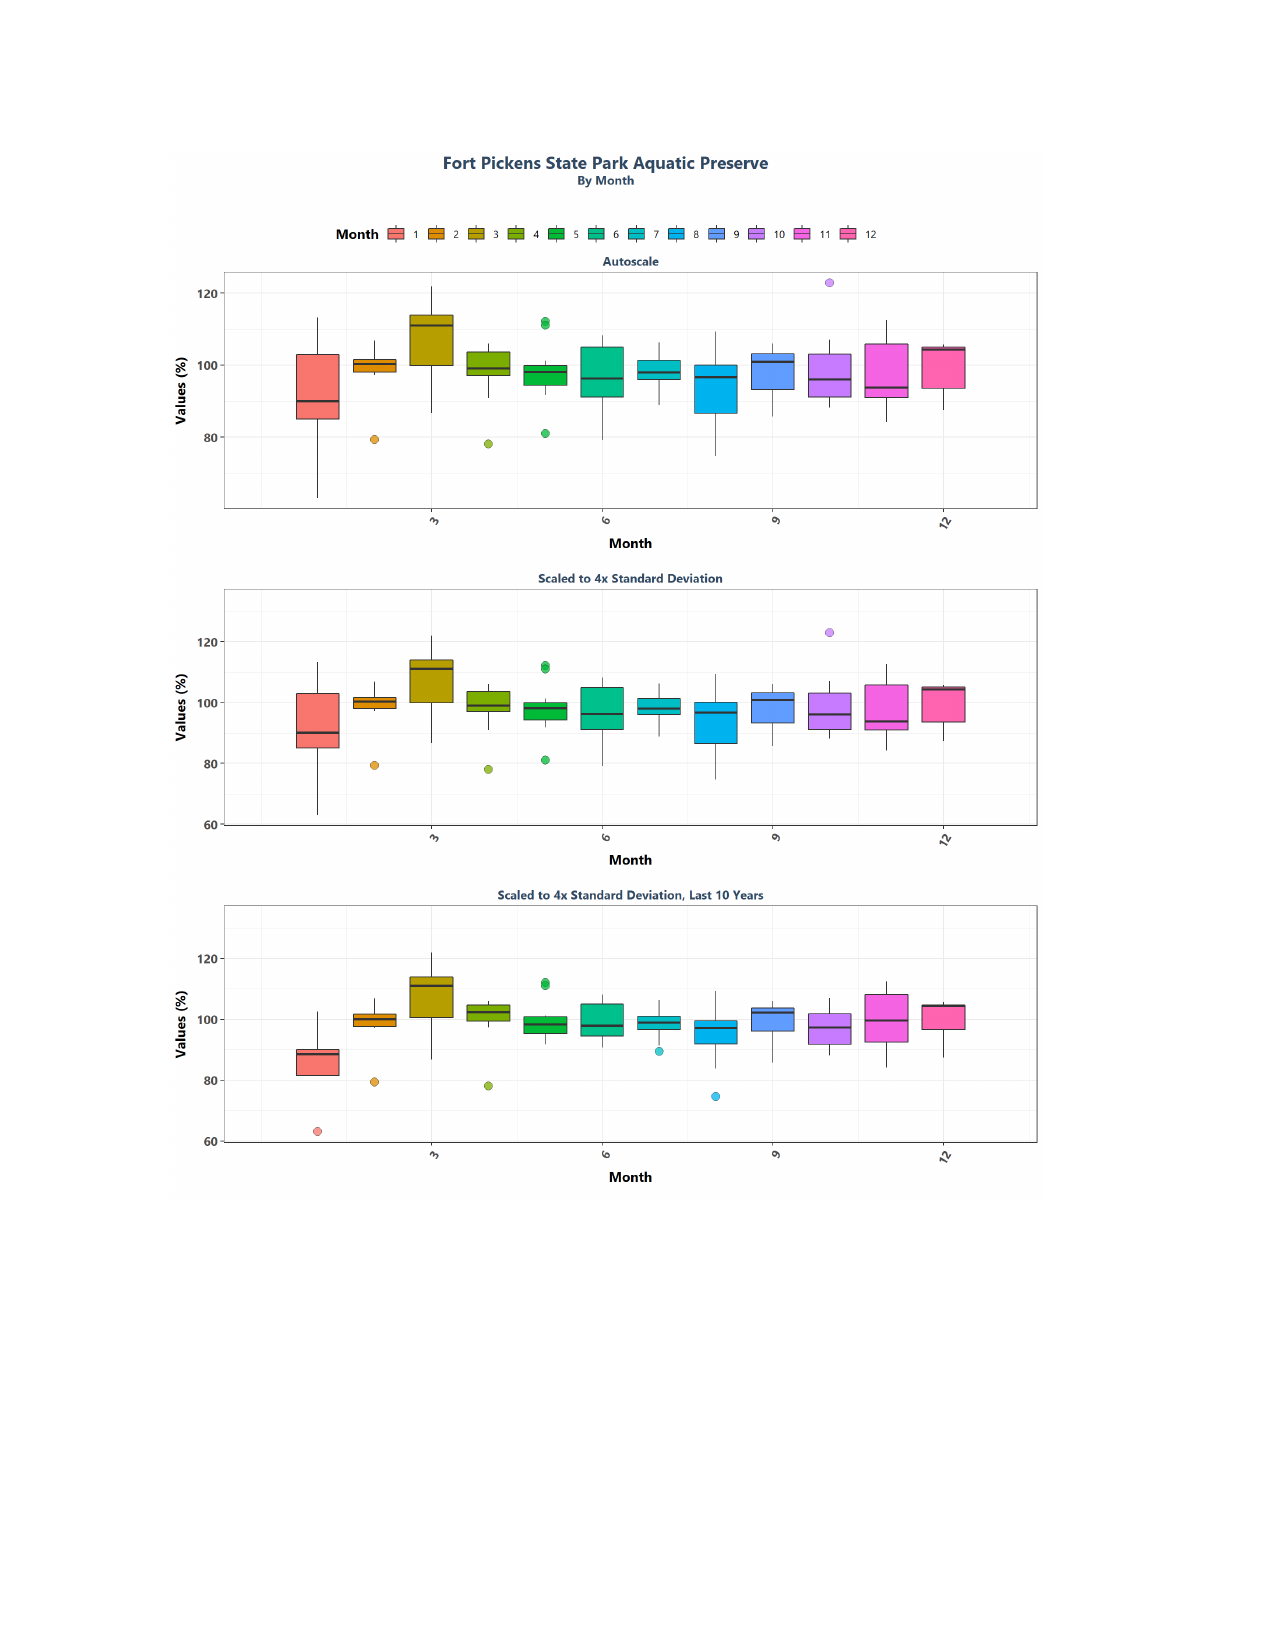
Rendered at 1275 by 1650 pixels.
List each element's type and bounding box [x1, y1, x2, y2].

picture [168, 150, 1044, 1200]
